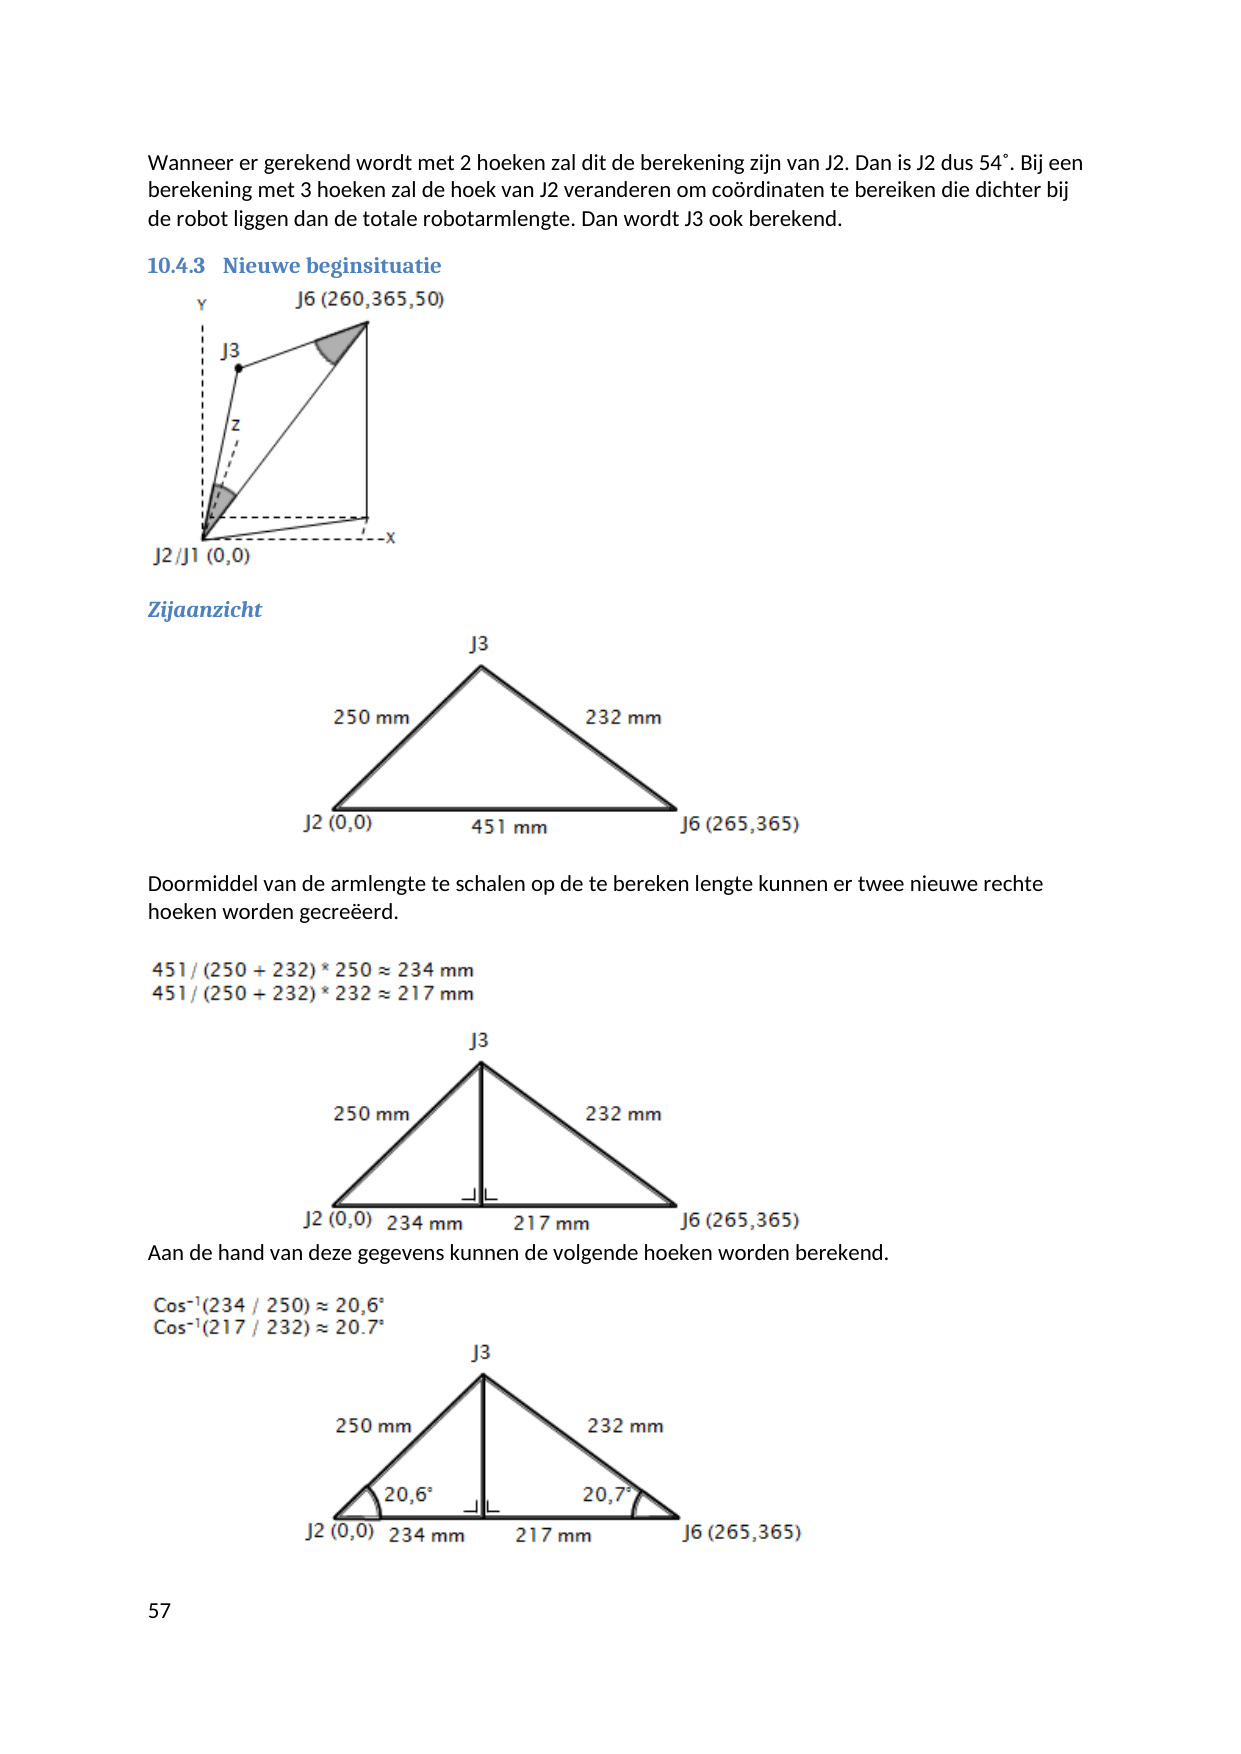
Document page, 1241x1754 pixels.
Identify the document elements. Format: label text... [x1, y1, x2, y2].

text Wanneer er gerekend wordt met 2 hoeken zal dit de berekening zijn van J2. Dan is J2 dus 54˚. Bij een berekening met 3 hoeken zal de hoek van J2 veranderen om coördinaten te bereiken die dichter bij de robot liggen dan de totale robotarmlengte. Dan wordt J3 ook berekend. [148, 148, 1093, 232]
picture [147, 278, 452, 577]
subtitle Nieuwe beginsituatie [148, 252, 1093, 279]
picture [147, 1293, 807, 1552]
subtitle Zijaanzicht [148, 597, 1093, 623]
picture [147, 627, 807, 842]
text Doormiddel van de armlengte te schalen op de te bereken lengte kunnen er twee nieuwe rechte hoeken worden gecreëerd. [148, 869, 1093, 925]
text Aan de hand van deze gegevens kunnen de volgende hoeken worden berekend. [148, 1238, 1093, 1266]
picture [147, 953, 804, 1238]
